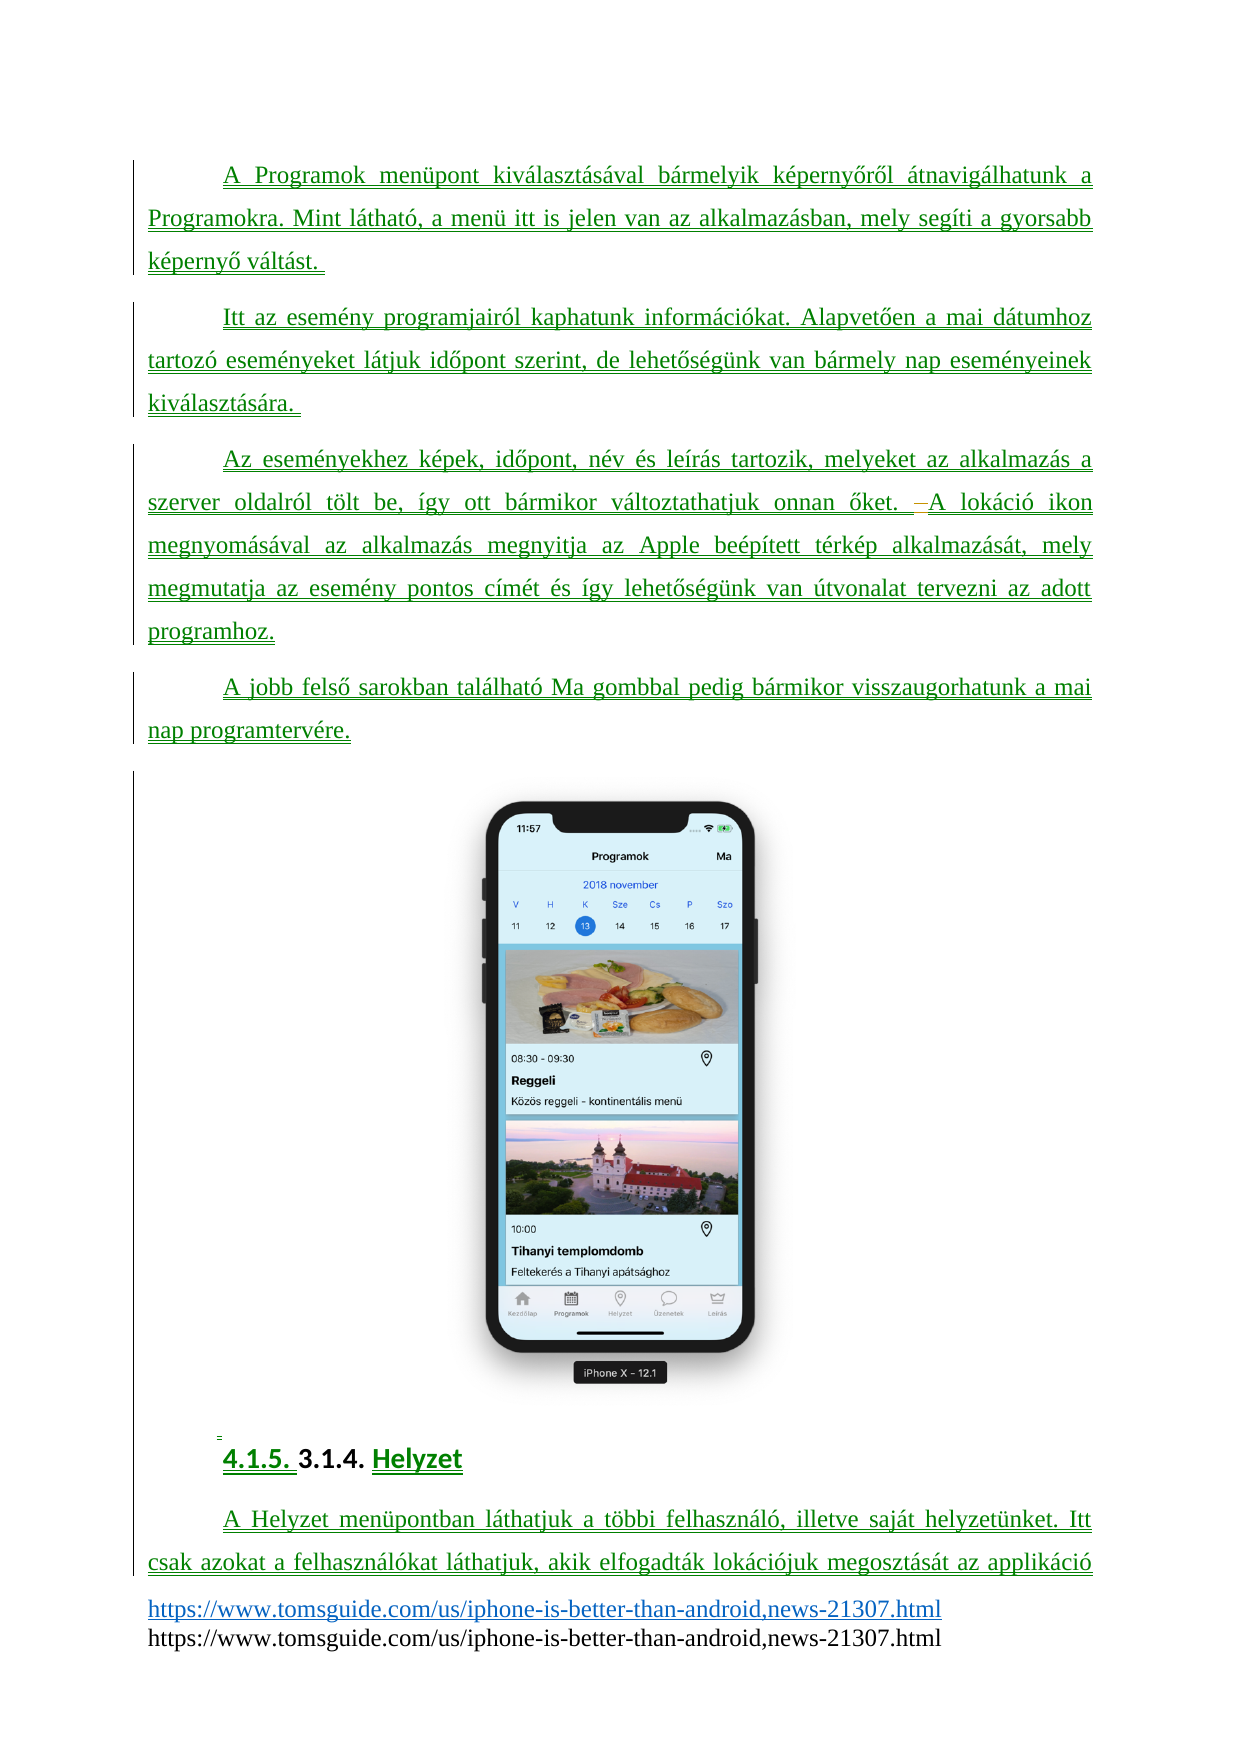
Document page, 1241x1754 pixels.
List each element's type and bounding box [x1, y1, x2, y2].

picture [435, 770, 806, 1412]
